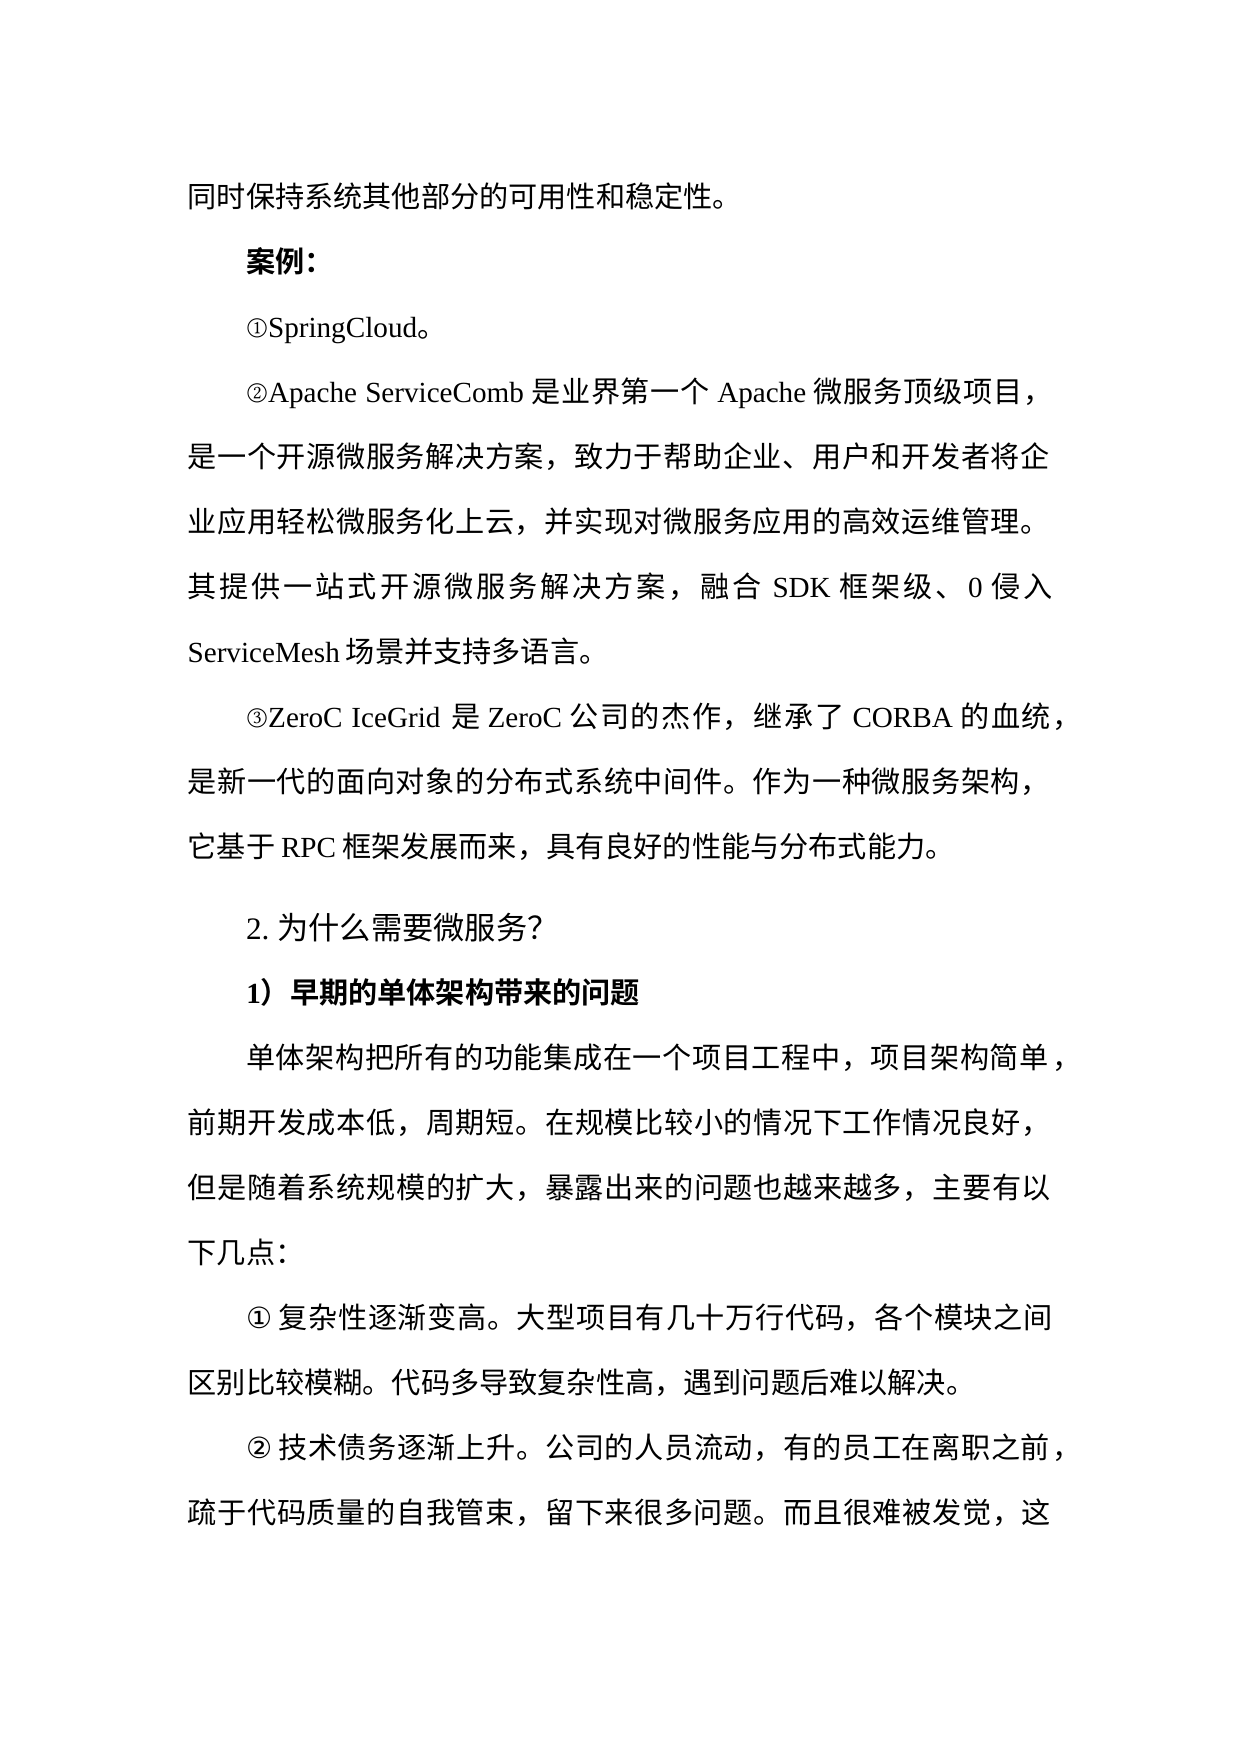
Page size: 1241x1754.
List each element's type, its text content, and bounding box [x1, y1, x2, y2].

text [187, 162, 1053, 227]
text 2. 为什么需要微服务？ [187, 893, 1053, 958]
text 1）早期的单体架构带来的问题 [187, 958, 1053, 1023]
text 单体架构把所有的功能集成在一个项目工程中，项目架构简单，前期开发成本低，周期短。在规模比较小的情况下工作情况良好，但是随着系统规模的扩大，暴露出来的问题也越来越多，主要有以下几点： [187, 1023, 1053, 1283]
text ①SpringCloud。 [187, 292, 1053, 357]
text ②Apache ServiceComb是业界第一个Apache微服务顶级项目，是一个开源微服务解决方案，致力于帮助企业、用户和开发者将企业应用轻松微服务化上云，并实现对微服务应用的高效运维管理。其提供一站式开源微服务解决方案，融合SDK框架级、0侵入ServiceMesh场景并支持多语言。 [187, 357, 1053, 682]
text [187, 1413, 1053, 1543]
text 案例： [187, 227, 1053, 292]
text ③ZeroC IceGrid 是ZeroC公司的杰作，继承了CORBA的血统，是新一代的面向对象的分布式系统中间件。作为一种微服务架构，它基于RPC框架发展而来，具有良好的性能与分布式能力。 [187, 682, 1053, 877]
text ①复杂性逐渐变高。大型项目有几十万行代码，各个模块之间区别比较模糊。代码多导致复杂性高，遇到问题后难以解决。 [187, 1283, 1053, 1413]
